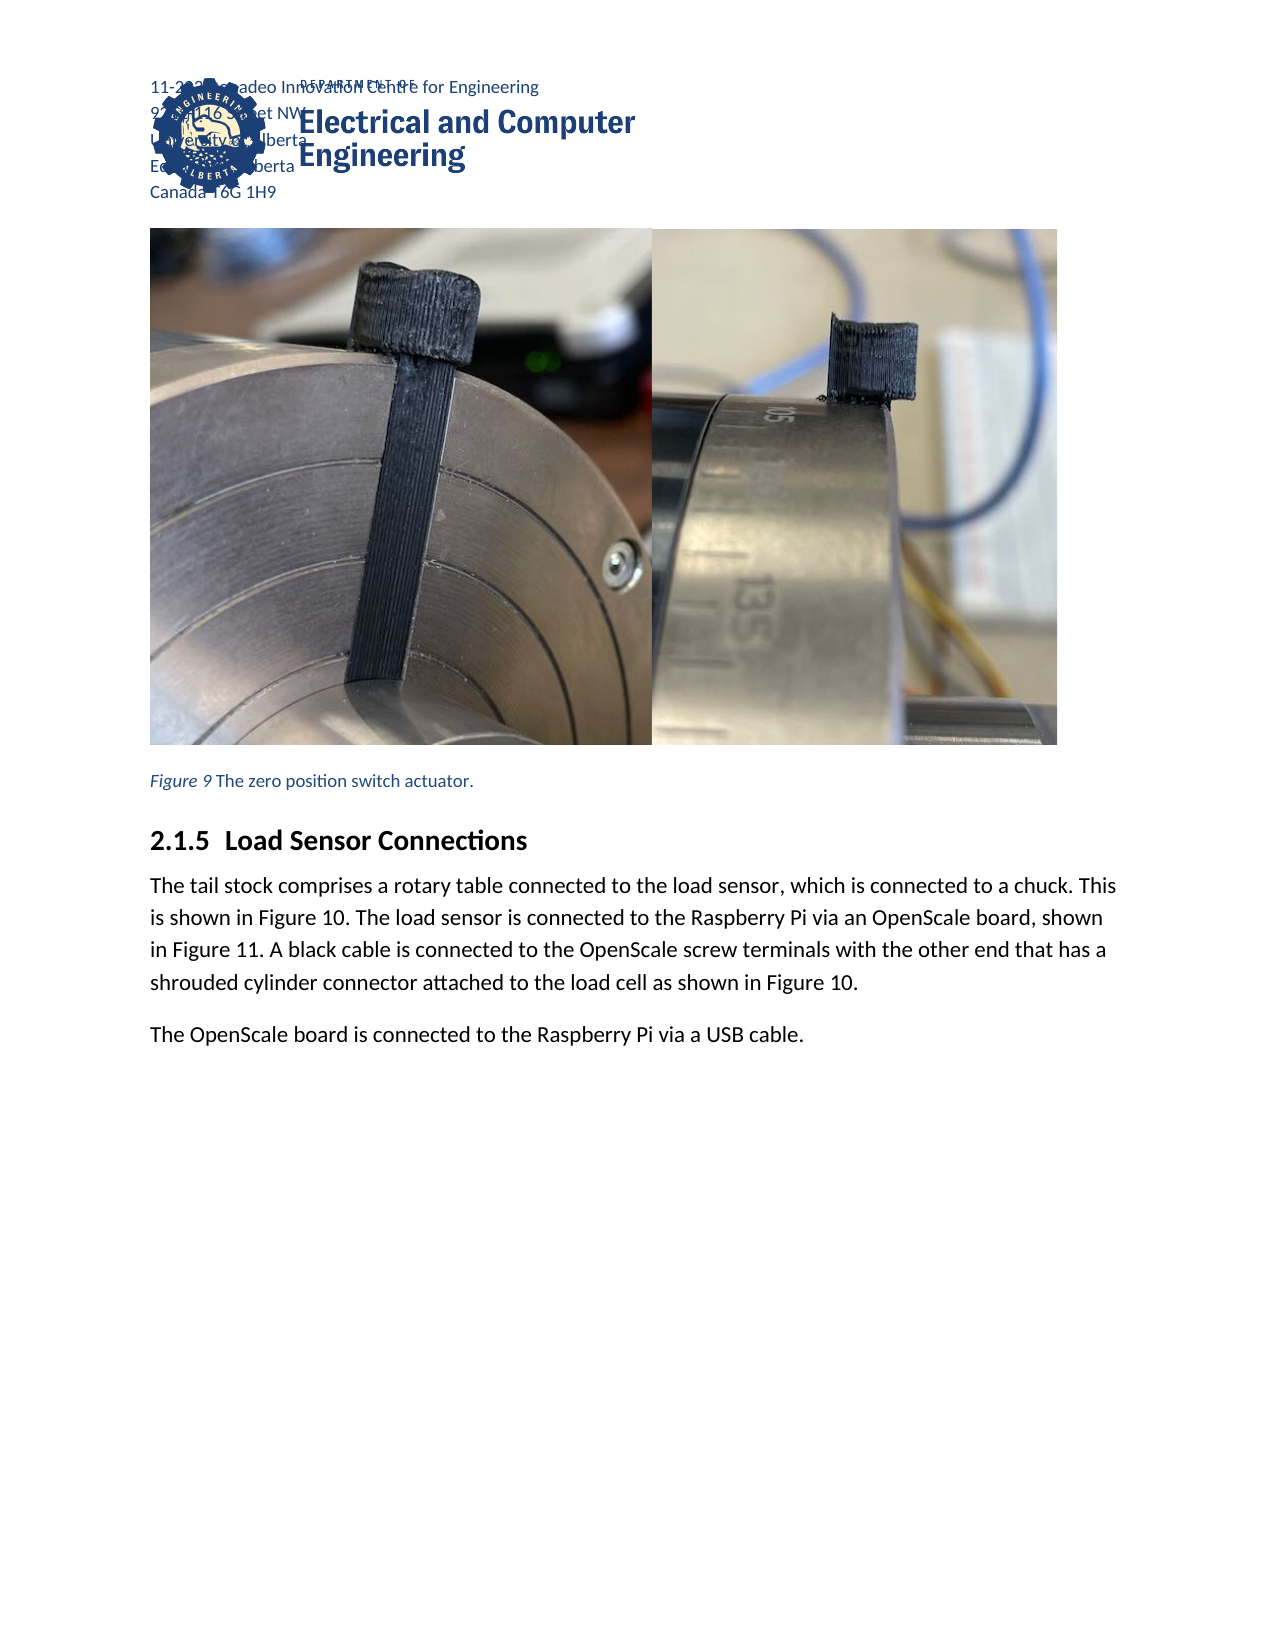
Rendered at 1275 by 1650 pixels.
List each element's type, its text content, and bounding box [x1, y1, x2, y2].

subtitle Load Sensor Connections [150, 822, 1125, 857]
text Figure The zero position switch actuator. [150, 770, 1125, 793]
picture [153, 78, 636, 193]
text The tail stock comprises a rotary table connected to the load sensor, which is connected to a chuck. This is shown in Figure 10. The load sensor is connected to the Raspberry Pi via an OpenScale board, shown in Figure 11. A black cable is connected to the OpenScale screw terminals with the other end that has a shrouded cylinder connector attached to the load cell as shown in Figure 10. [150, 871, 1125, 996]
text The OpenScale board is connected to the Raspberry Pi via a USB cable. [150, 1021, 1125, 1049]
picture [150, 228, 1058, 745]
